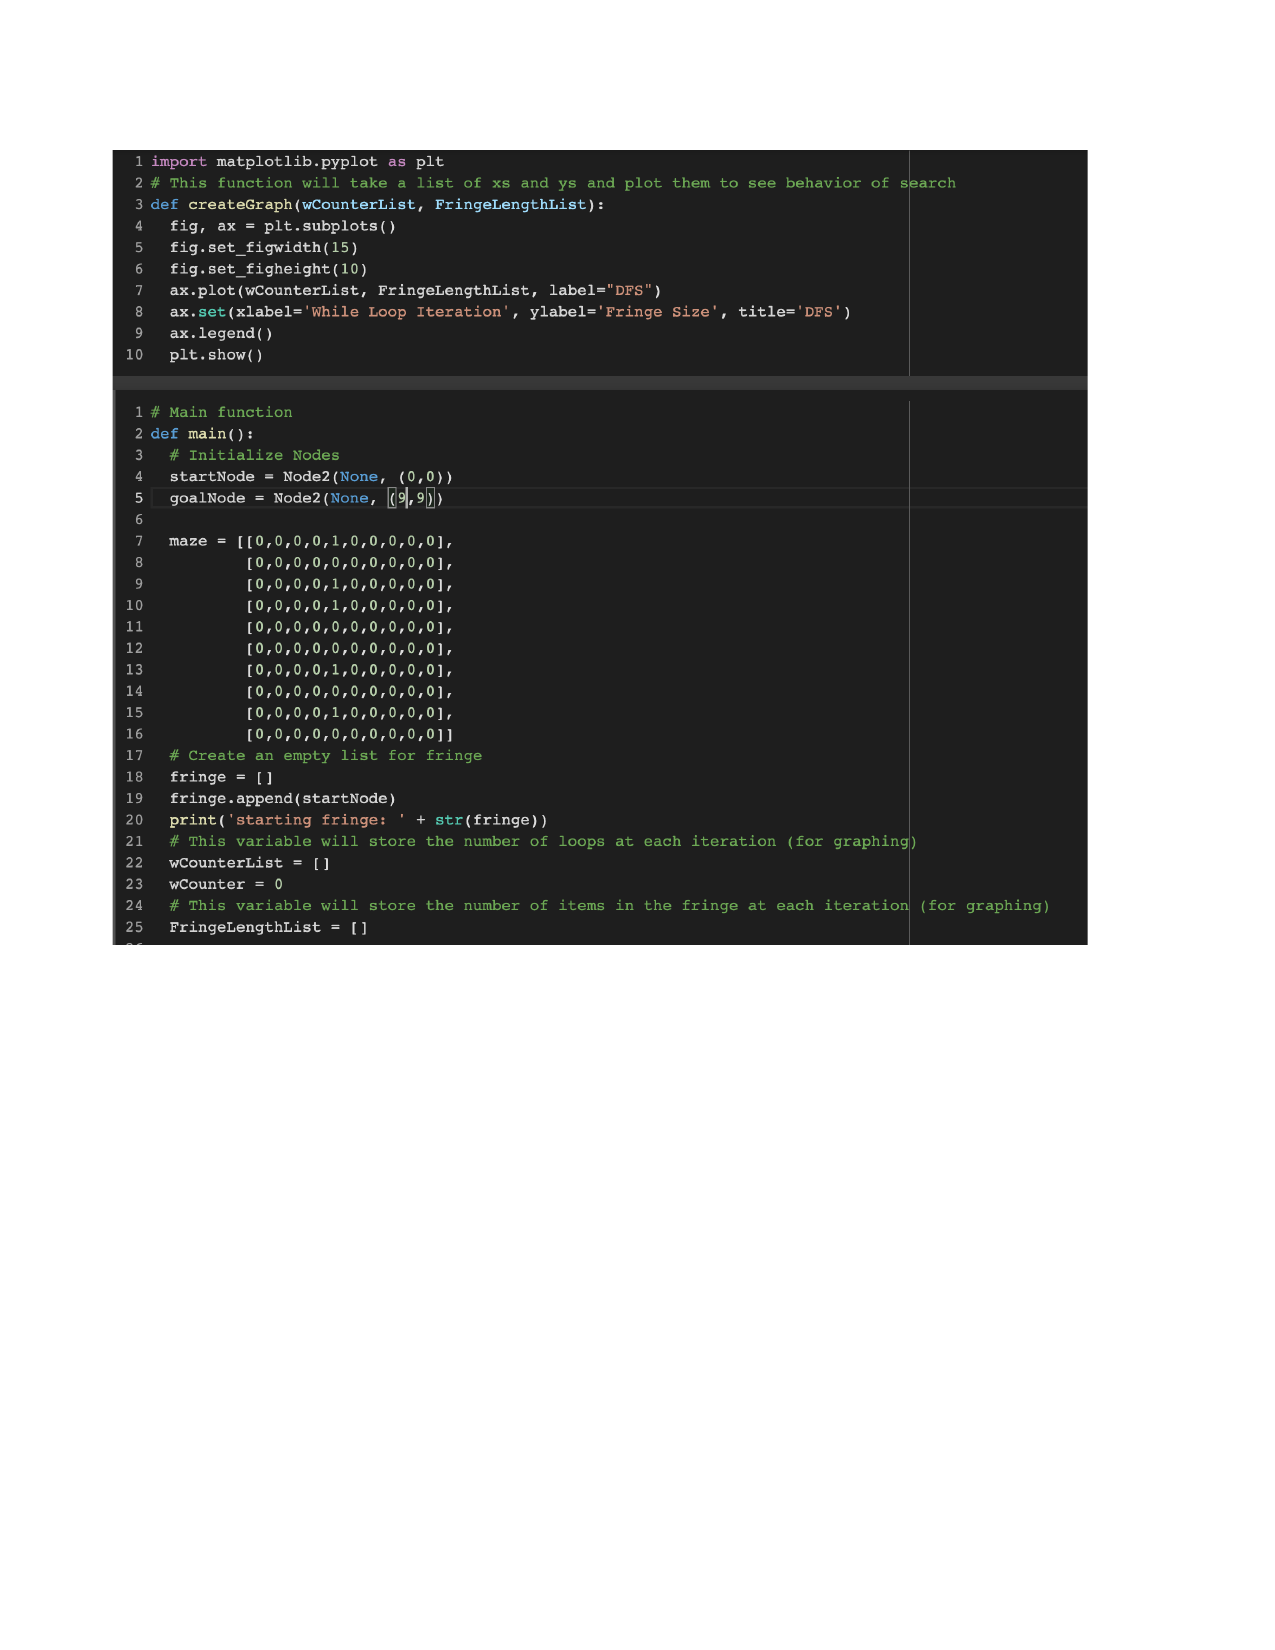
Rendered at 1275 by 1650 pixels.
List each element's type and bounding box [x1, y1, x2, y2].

picture [112, 150, 1088, 945]
